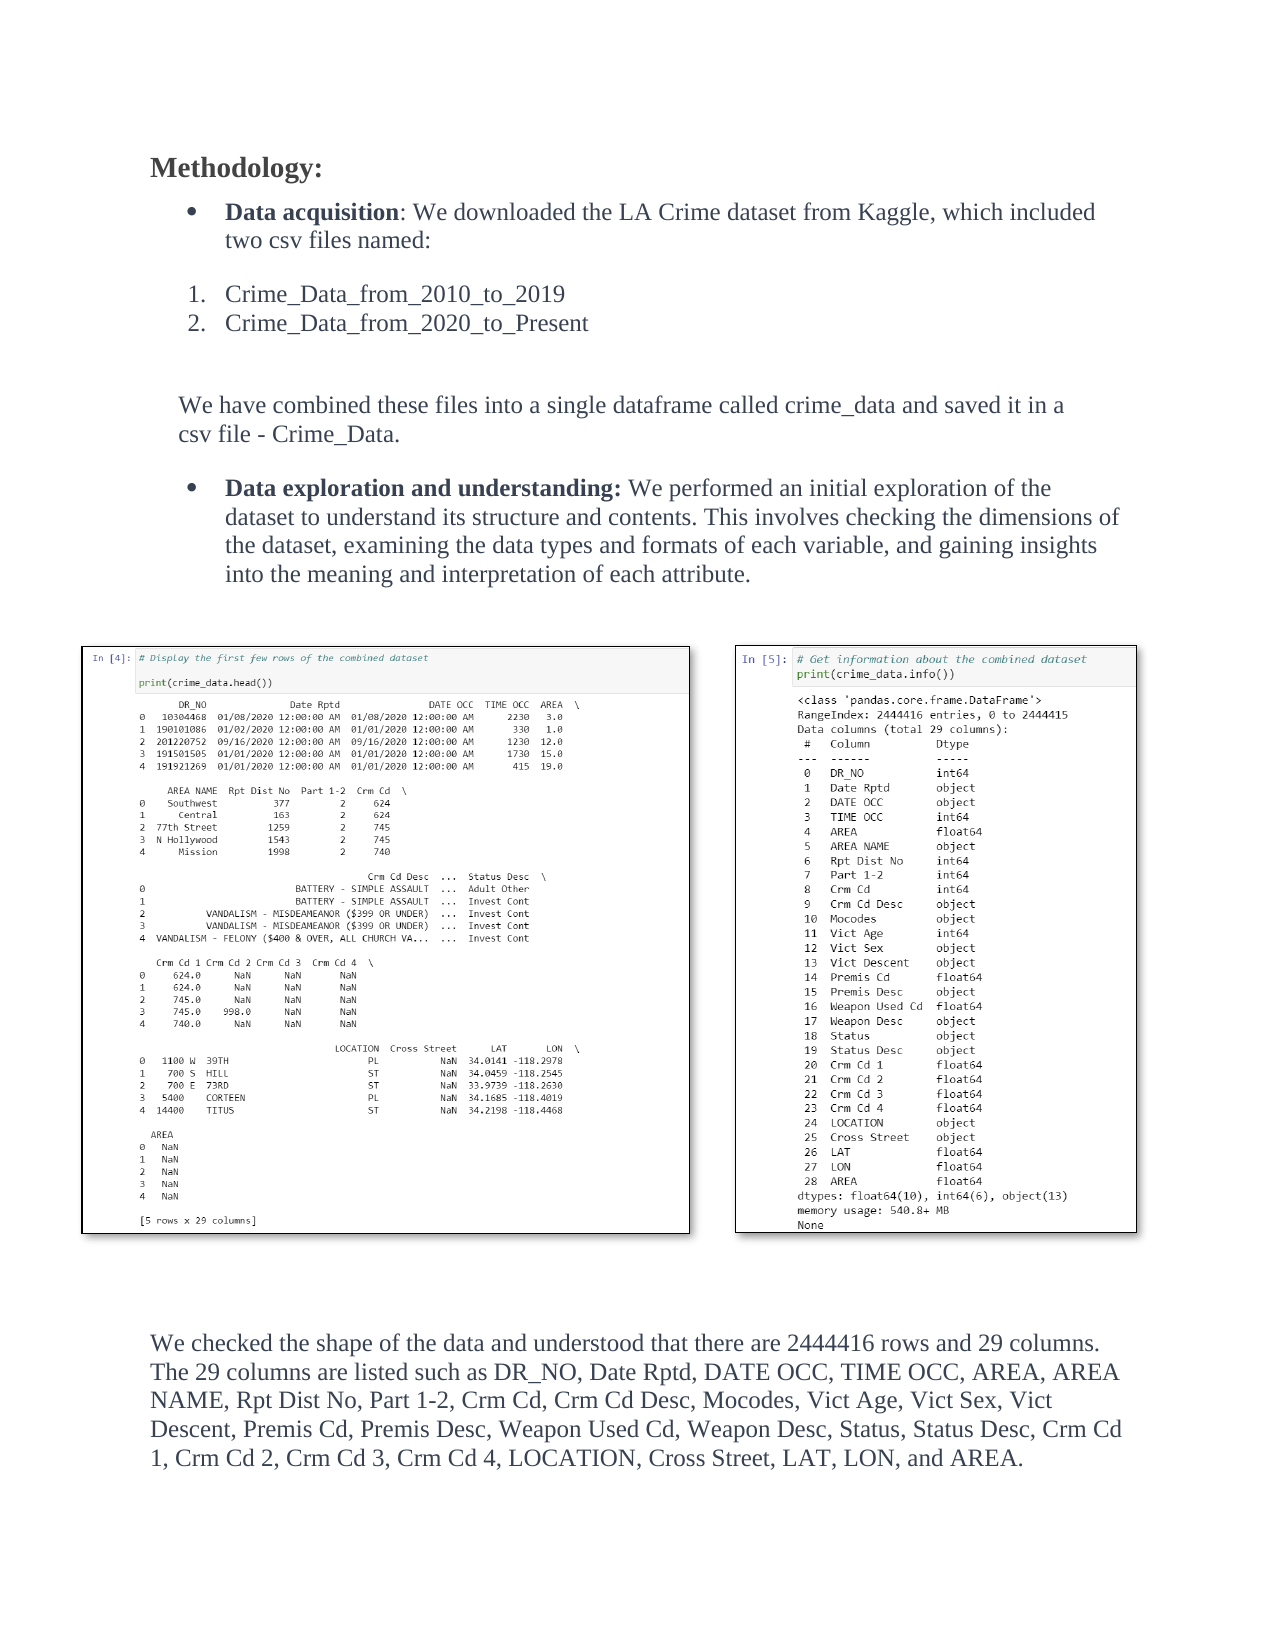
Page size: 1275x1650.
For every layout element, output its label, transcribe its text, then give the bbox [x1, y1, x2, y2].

text We have combined these files into a single dataframe called crime_data and saved it in a csv file - Crime_Data. [178, 391, 1125, 448]
picture [83, 647, 689, 1233]
list Data exploration and understanding: We performed an initial exploration of the dataset to understand its structure and contents. This involves checking the dimensions of the dataset, examining the data types and formats of each variable, and gaining insights into the meaning and interpretation of each attribute. [187, 473, 1125, 588]
list Crime_Data_from_2020_to_Present [187, 308, 1125, 337]
list Data acquisition: We downloaded the LA Crime dataset from Kaggle, which included two csv files named: [187, 197, 1125, 254]
text We checked the shape of the data and understood that there are 2444416 rows and 29 columns. The 29 columns are listed such as DR_NO, Date Rptd, DATE OCC, TIME OCC, AREA, AREA NAME, Rpt Dist No, Part 1-2, Crm Cd, Crm Cd Desc, Mocodes, Vict Age, Vict Sex, Vict Descent, Premis Cd, Premis Desc, Weapon Used Cd, Weapon Desc, Status, Status Desc, Crm Cd 1, Crm Cd 2, Crm Cd 3, Crm Cd 4, LOCATION, Cross Street, LAT, LON, and AREA. [150, 1328, 1125, 1472]
list Crime_Data_from_2010_to_2019 [187, 279, 1125, 308]
subtitle Methodology: [150, 150, 1125, 183]
picture [736, 646, 1136, 1232]
